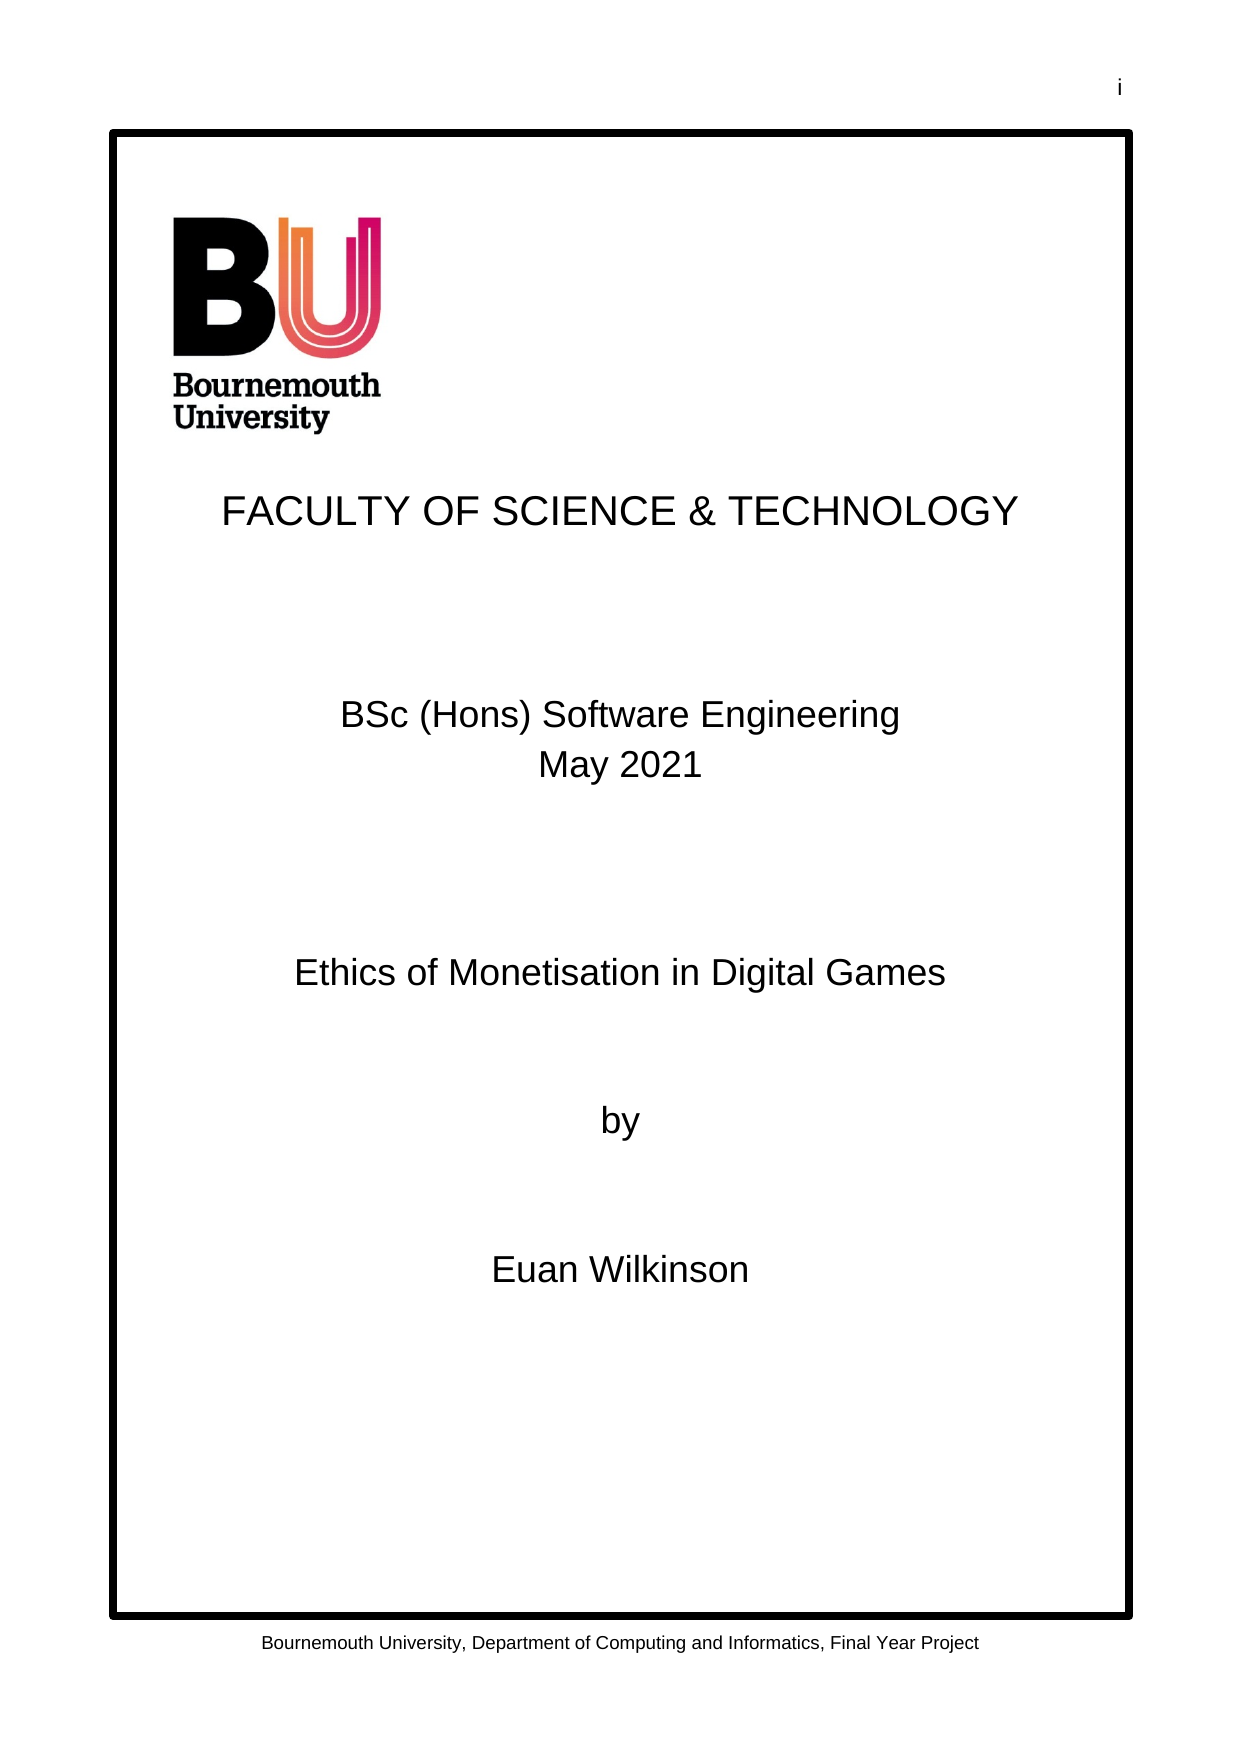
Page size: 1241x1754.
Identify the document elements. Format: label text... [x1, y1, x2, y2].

text May 2021 [118, 742, 1122, 785]
text Ethics of Monetisation in Digital Games [118, 950, 1122, 993]
text Euan Wilkinson [118, 1247, 1122, 1290]
text by [118, 1098, 1122, 1142]
text BSc (Hons) Software Engineering [118, 693, 1122, 736]
picture [117, 158, 440, 484]
text FACULTY OF SCIENCE & TECHNOLOGY [118, 487, 1122, 534]
